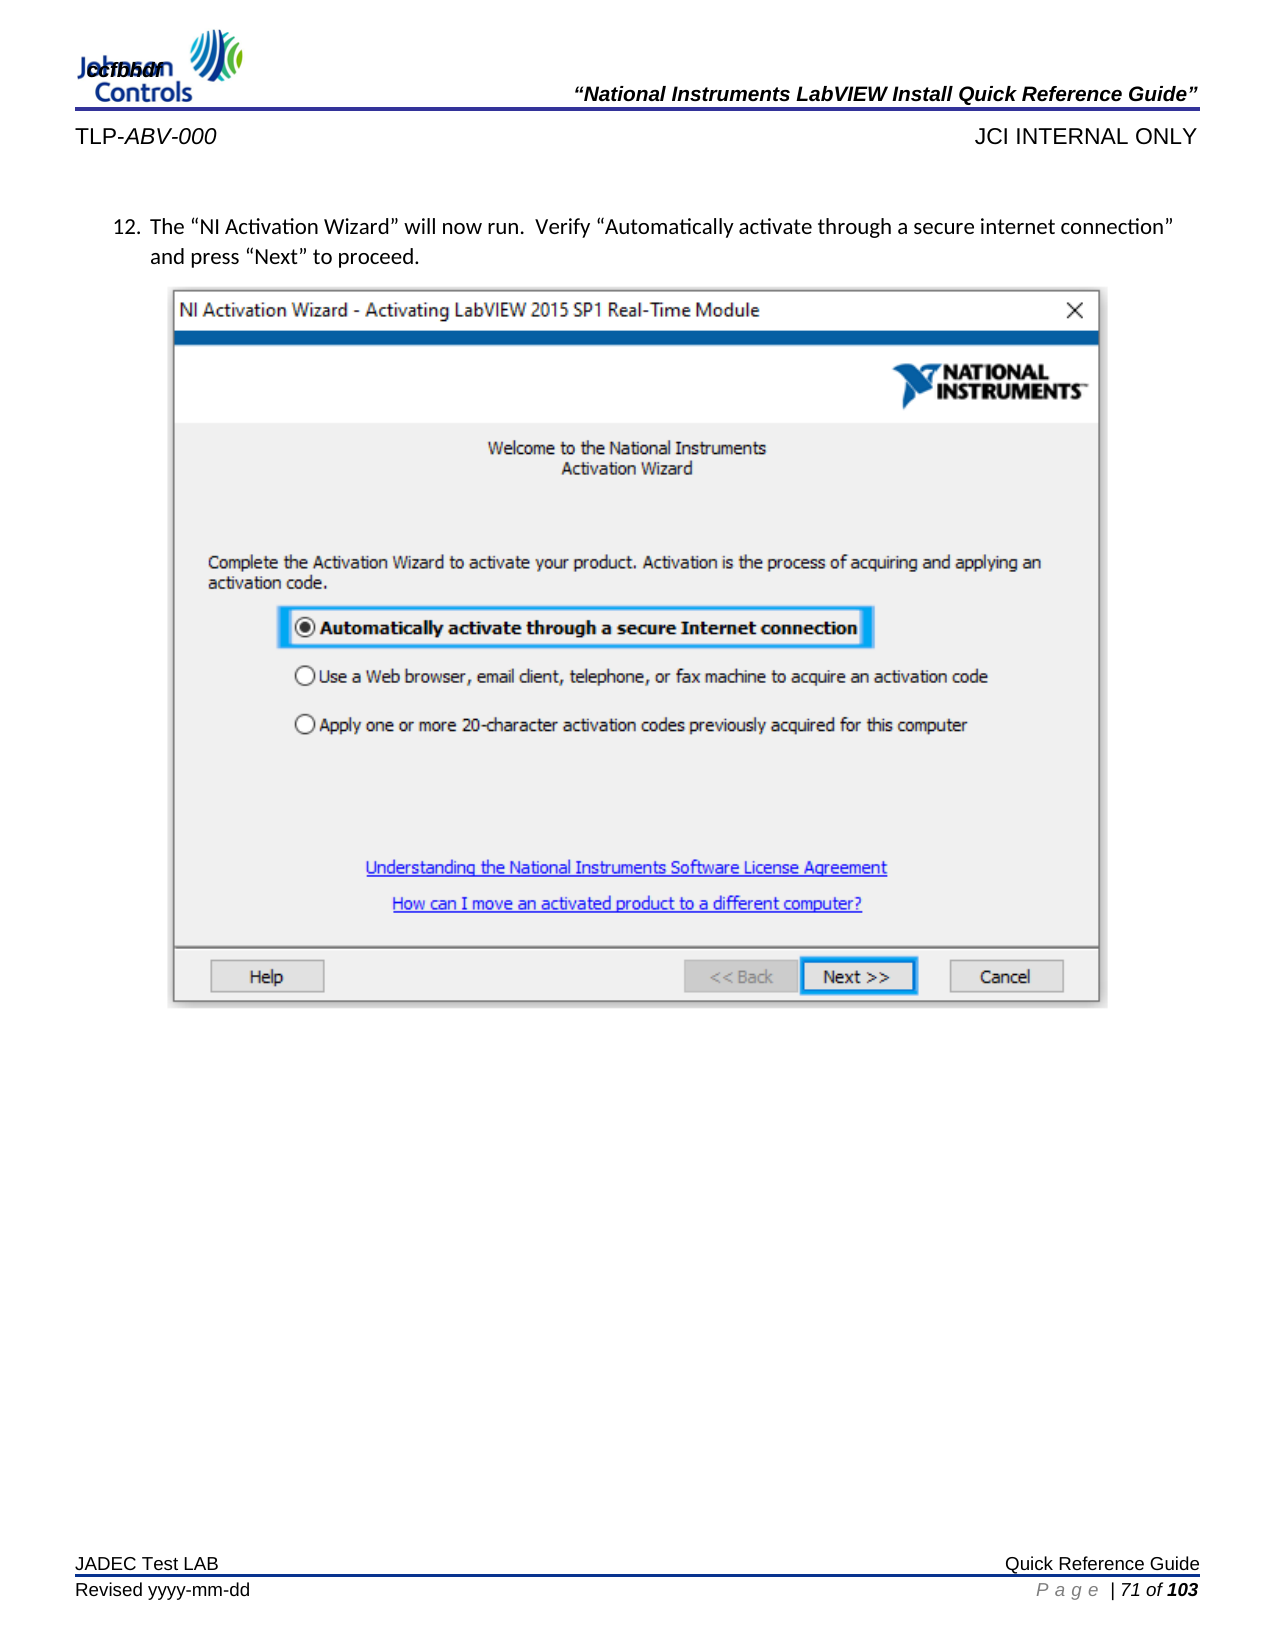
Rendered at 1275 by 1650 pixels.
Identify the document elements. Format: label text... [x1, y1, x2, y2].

list The “NI Activation Wizard” will now run. Verify “Automatically activate through a secure internet connection” and press “Next” to proceed. [112, 212, 1200, 270]
picture [167, 284, 1108, 1010]
picture [76, 26, 246, 105]
